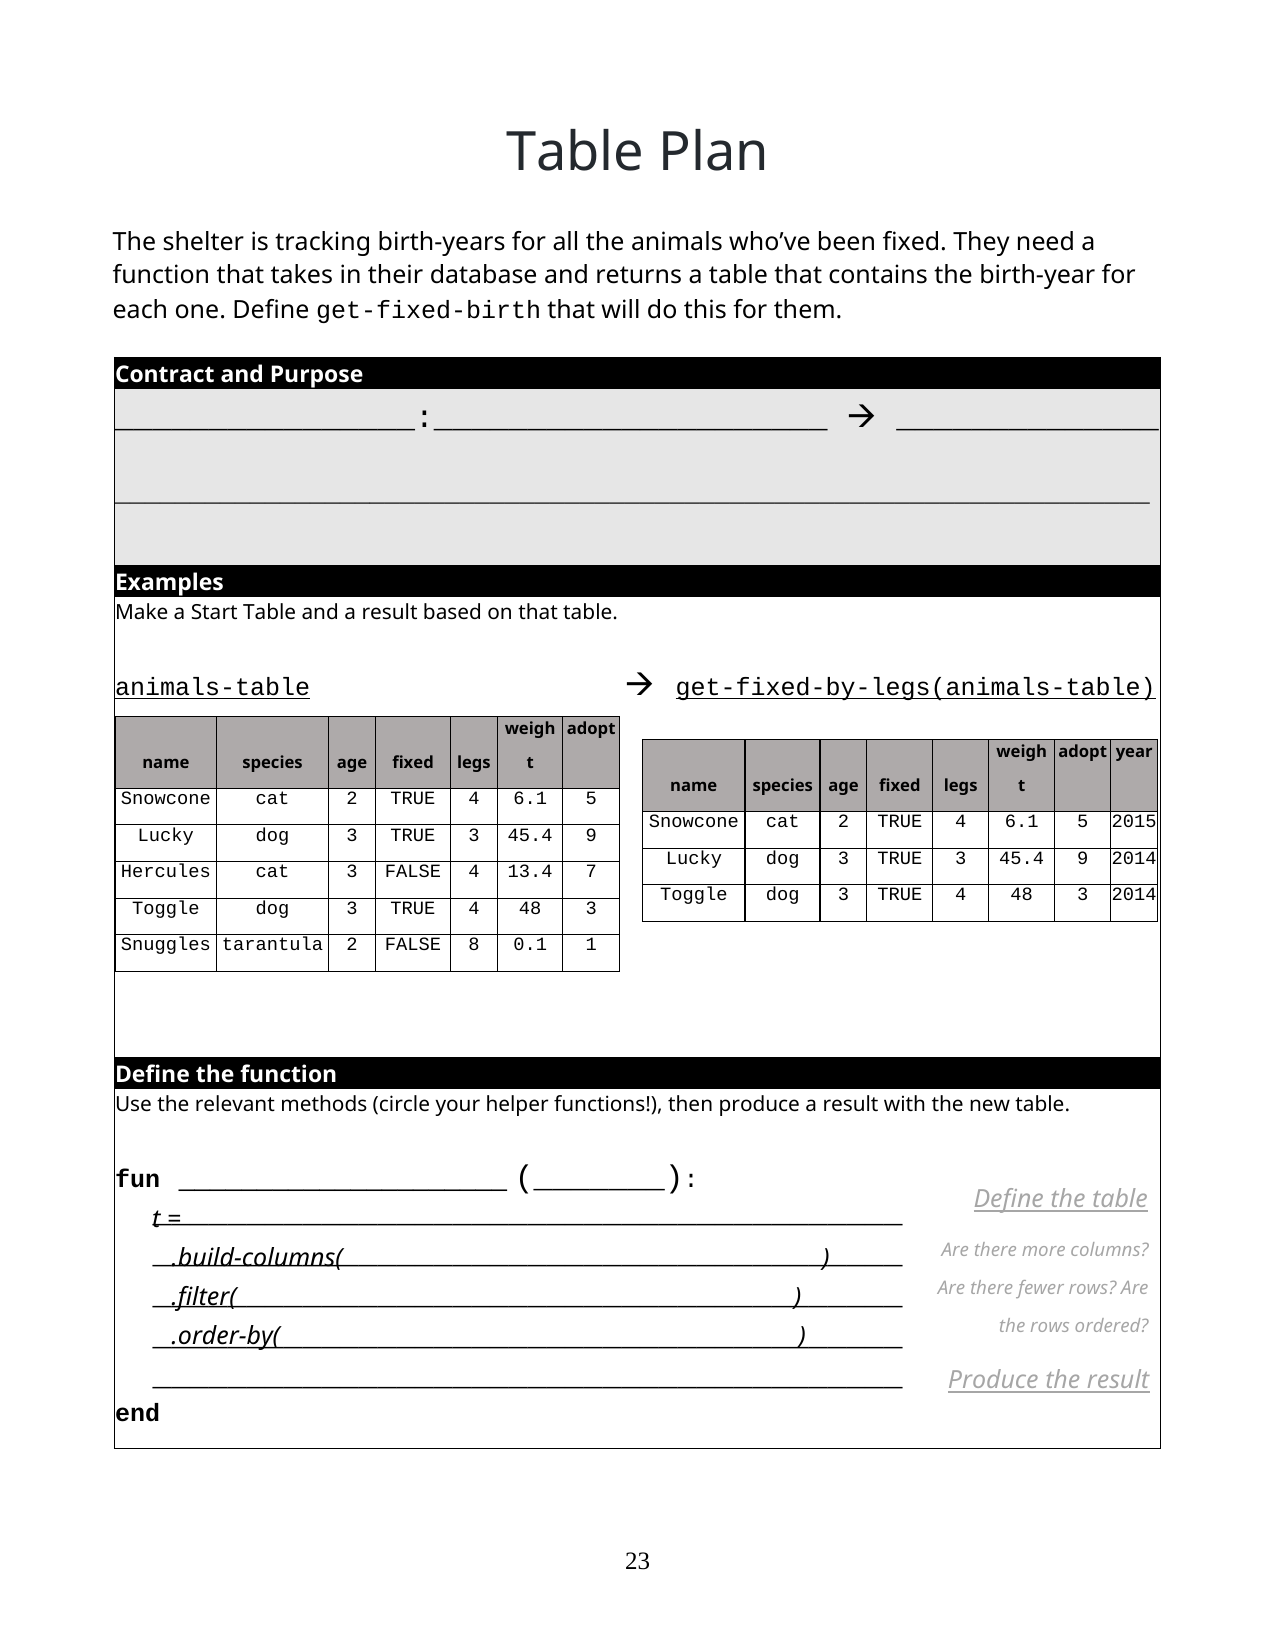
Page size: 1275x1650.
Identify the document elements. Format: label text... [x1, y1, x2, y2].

table_cell Examples Make a Start Table and a result based on that table. animals-table get-fixed-by-legs(animals-table) [115, 597, 1160, 1057]
text The shelter is tracking birth-years for all the animals who’ve been fixed. They need a function that takes in their database and returns a table that contains the birth-year for each one. Define get-fixed-birth that will do this for them. [112, 223, 1162, 326]
subtitle Table Plan [112, 112, 1162, 186]
table_cell Define the function Use the relevant methods (circle your helper functions!), then produce a result with the new table. fun _____________________ (_______): ________________________________________ ________________________________________ ________________________________________ ________________________________________ ________________________________________ end [115, 1089, 1160, 1448]
table_header Contract and Purpose ________________:_____________________ ______________ _____________________________________________________________________ [115, 389, 1160, 565]
